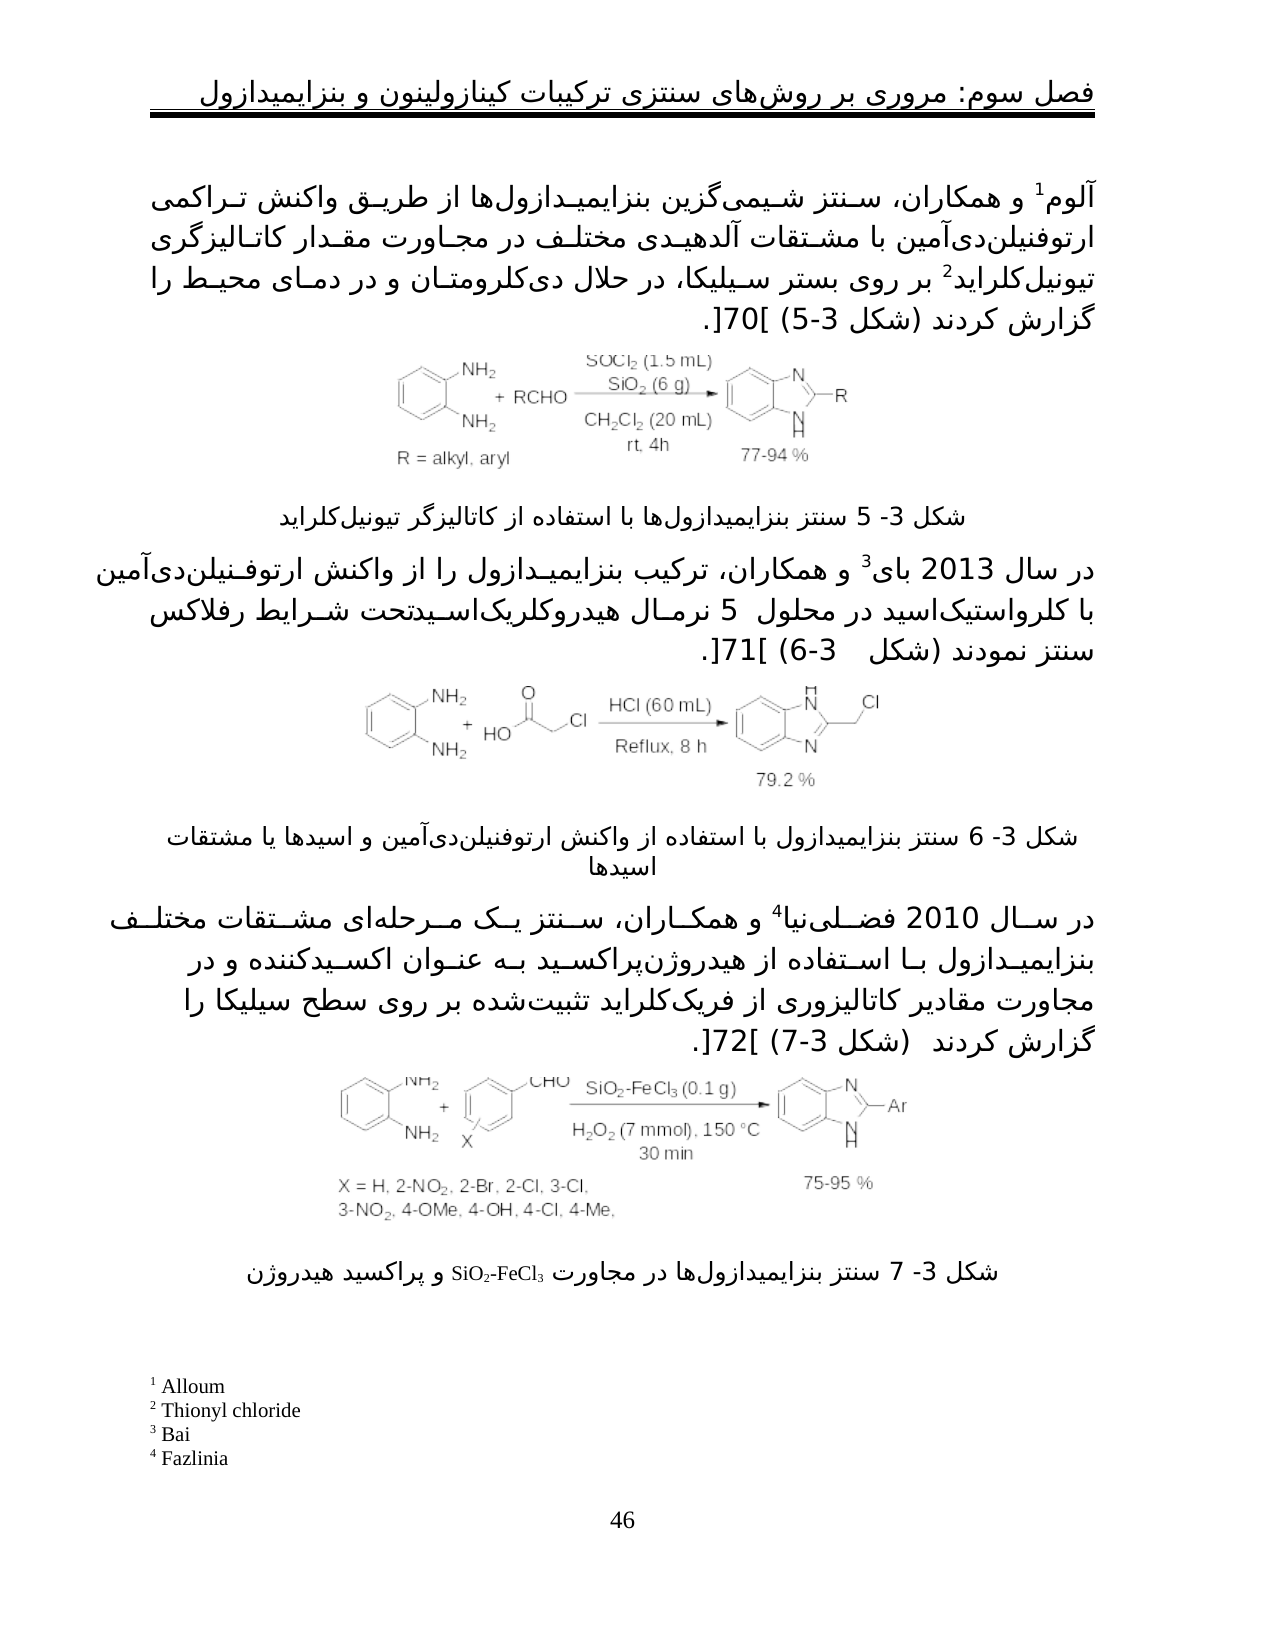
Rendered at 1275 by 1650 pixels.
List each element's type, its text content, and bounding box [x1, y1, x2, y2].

text در سال 2010 فضلی‌نیا و همکاران، سنتز یک مرحله‌ای مشتقات مختلف بنزایمیدازول‌ با استفاده از هیدروژن‌پراکسید به ‌عنوان اکسیدکننده و در مجاورت مقادیر کاتالیزوری از فریک‌کلراید تثبیت‌شده بر روی سطح سیلیکا را گزارش کردند (شکل 3-7) ]72[. [150, 902, 1095, 1058]
text شکل 3- 7 سنتز بنزایمیدازول‌ها در مجاورت SiO2-FeCl3 و پراکسید هیدروژن [150, 1257, 1095, 1287]
text شکل 3- 5 سنتز بنزایمیدازول‌ها با استفاده از کاتالیزگر تیونیل‌کلراید [150, 502, 1095, 531]
text در سال 2013 بای و همکاران، ترکیب بنزایمیدازول را از واکنش ارتوفنیلن‌دی‌آمین با کلرواستیک‌اسید در محلول 5 نرمال هیدروکلریک‌اسید تحت شرایط رفلاکس سنتز نمودند (شکل 3-6) ]71[. [150, 552, 1095, 667]
text آلوم و همکاران، سنتز شیمی‌گزین بنزایمیدازول‌ها از طریق واکنش تراکمی ارتو‌فنیلن‌دی‌آمین با مشتقات آلدهید‌ی مختلف در مجاورت مقدار کاتالیزگری تیونیل‌کلراید بر روی بستر سیلیکا، در حلال دی‌کلرو‌متان و در دمای محیط را گزارش کردند (شکل 3-5) ]70[. [150, 180, 1095, 336]
text شکل 3- 6 سنتز بنزایمیدازول با استفاده از واکنش ارتوفنیلن‌دی‌آمین و اسید‌ها یا مشتقات اسید‌ها [150, 823, 1095, 881]
